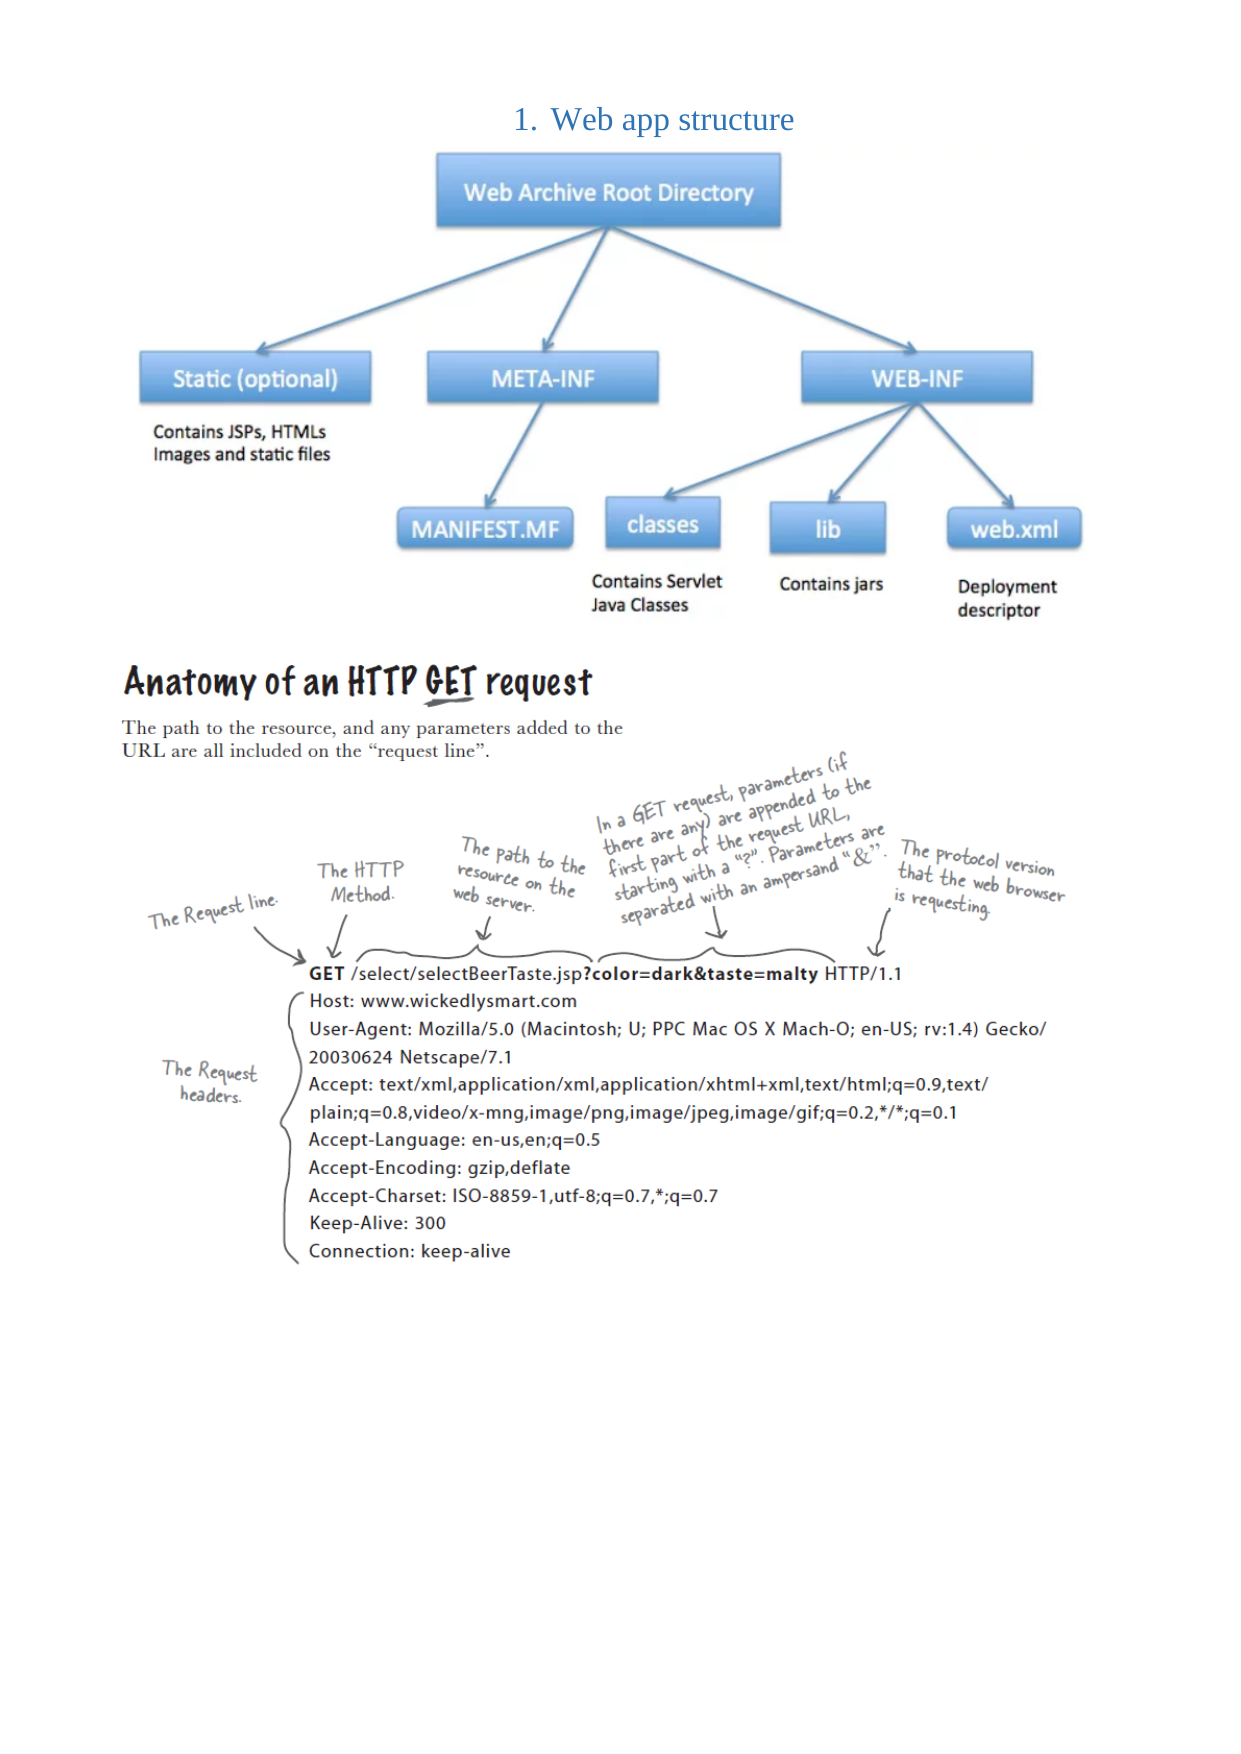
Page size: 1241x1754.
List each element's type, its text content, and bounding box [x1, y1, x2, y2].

picture [118, 140, 1094, 643]
picture [118, 661, 1075, 1273]
subtitle Web app structure [156, 99, 1152, 137]
